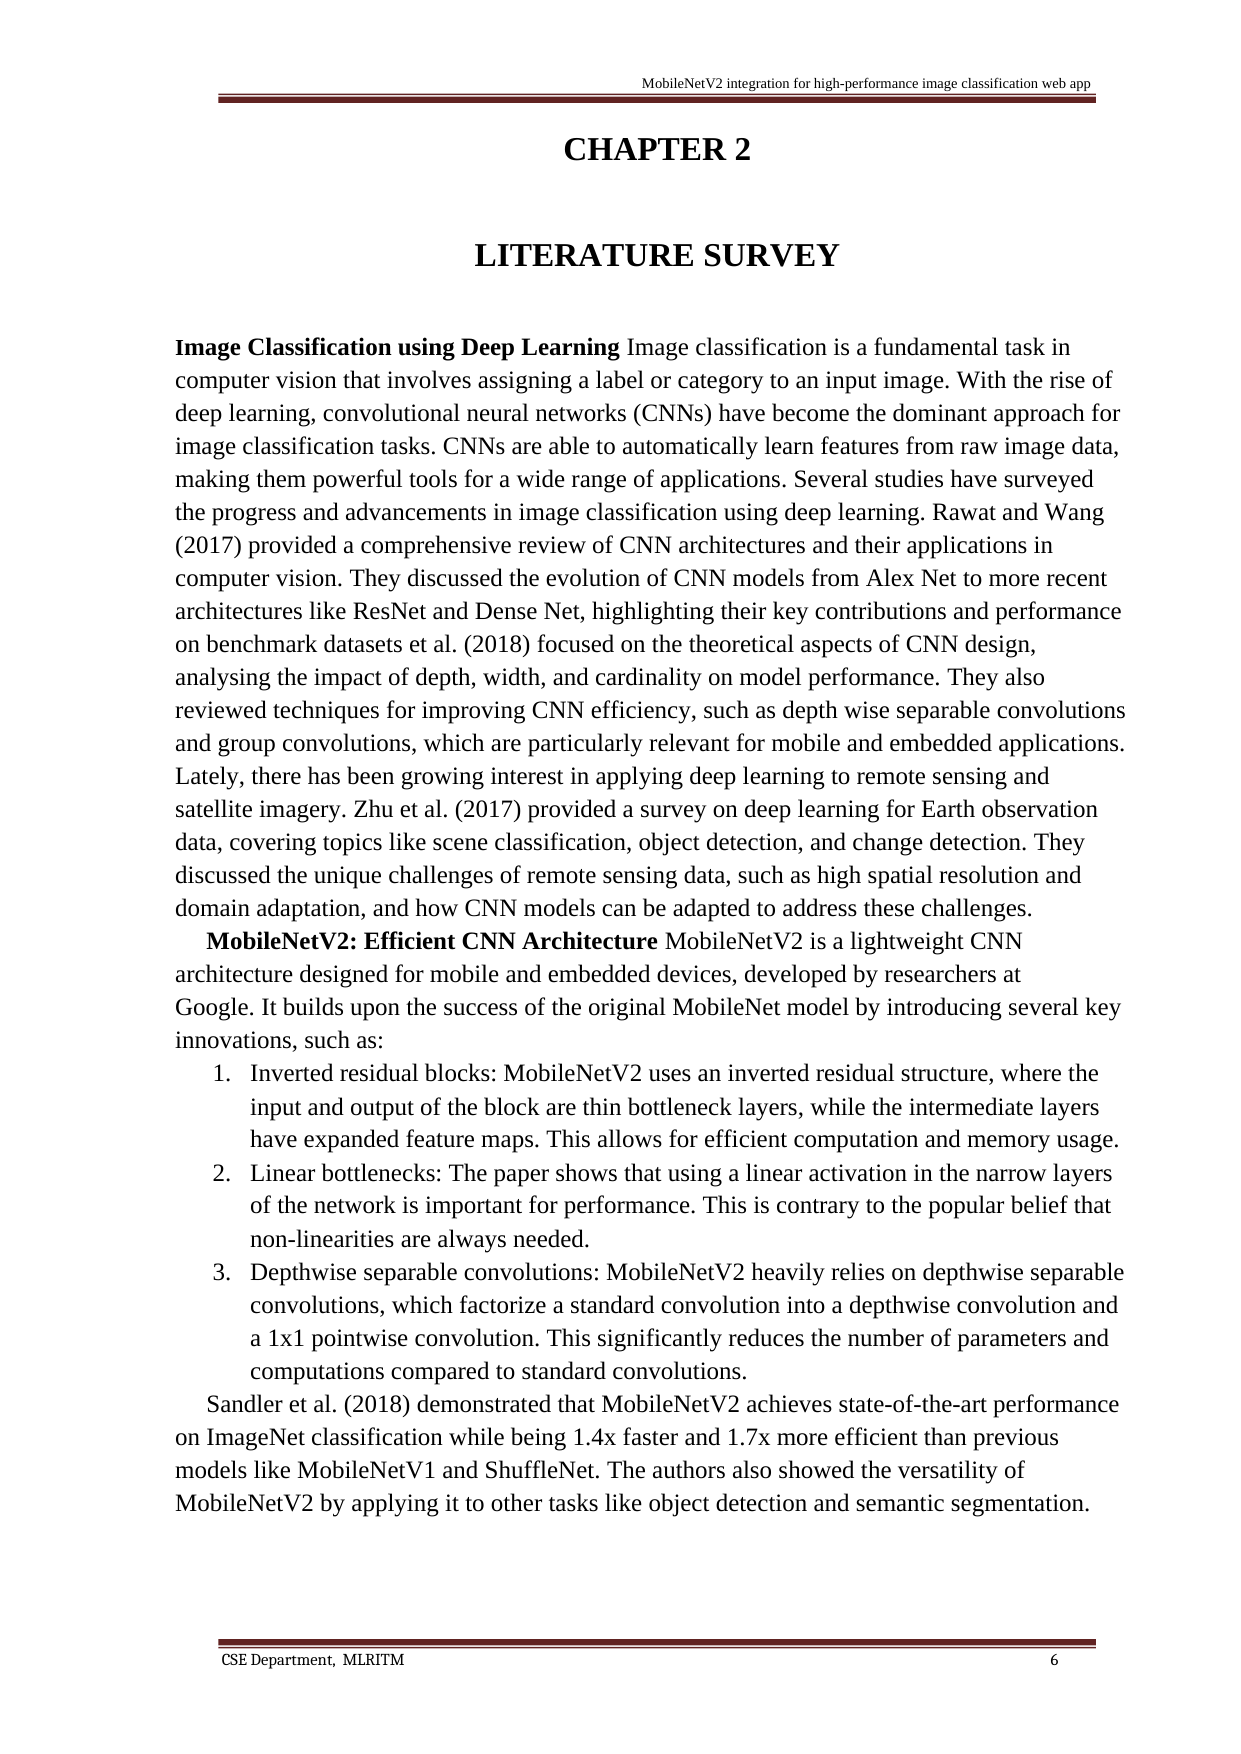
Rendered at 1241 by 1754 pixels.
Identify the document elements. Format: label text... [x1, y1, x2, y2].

list Depthwise separable convolutions: MobileNetV2 heavily relies on depthwise separable convolutions, which factorize a standard convolution into a depthwise convolution and a 1x1 pointwise convolution. This significantly reduces the number of parameters and computations compared to standard convolutions. [212, 1257, 1128, 1384]
text MobileNetV2: Efficient CNN Architecture MobileNetV2 is a lightweight CNN architecture designed for mobile and embedded devices, developed by researchers at Google. It builds upon the success of the original MobileNet model by introducing several key innovations, such as: [175, 926, 1128, 1054]
subtitle CHAPTER 2 [474, 129, 886, 168]
text Sandler et al. (2018) demonstrated that MobileNetV2 achieves state-of-the-art performance on ImageNet classification while being 1.4x faster and 1.7x more efficient than previous models like MobileNetV1 and ShuffleNet. The authors also showed the versatility of MobileNetV2 by applying it to other tasks like object detection and semantic segmentation. [175, 1389, 1128, 1517]
subtitle LITERATURE SURVEY [411, 235, 886, 273]
list Inverted residual blocks: MobileNetV2 uses an inverted residual structure, where the input and output of the block are thin bottleneck layers, while the intermediate layers have expanded feature maps. This allows for efficient computation and memory usage. [212, 1058, 1128, 1153]
list Linear bottlenecks: The paper shows that using a linear activation in the narrow layers of the network is important for performance. This is contrary to the popular belief that non-linearities are always needed. [212, 1158, 1128, 1252]
text Image Classification using Deep Learning Image classification is a fundamental task in computer vision that involves assigning a label or category to an input image. With the rise of deep learning, convolutional neural networks (CNNs) have become the dominant approach for image classification tasks. CNNs are able to automatically learn features from raw image data, making them powerful tools for a wide range of applications. Several studies have surveyed the progress and advancements in image classification using deep learning. Rawat and Wang (2017) provided a comprehensive review of CNN architectures and their applications in computer vision. They discussed the evolution of CNN models from Alex Net to more recent architectures like ResNet and Dense Net, highlighting their key contributions and performance on benchmark datasets et al. (2018) focused on the theoretical aspects of CNN design, analysing the impact of depth, width, and cardinality on model performance. They also reviewed techniques for improving CNN efficiency, such as depth wise separable convolutions and group convolutions, which are particularly relevant for mobile and embedded applications. Lately, there has been growing interest in applying deep learning to remote sensing and satellite imagery. Zhu et al. (2017) provided a survey on deep learning for Earth observation data, covering topics like scene classification, object detection, and change detection. They discussed the unique challenges of remote sensing data, such as high spatial resolution and domain adaptation, and how CNN models can be adapted to address these challenges. [175, 332, 1128, 922]
